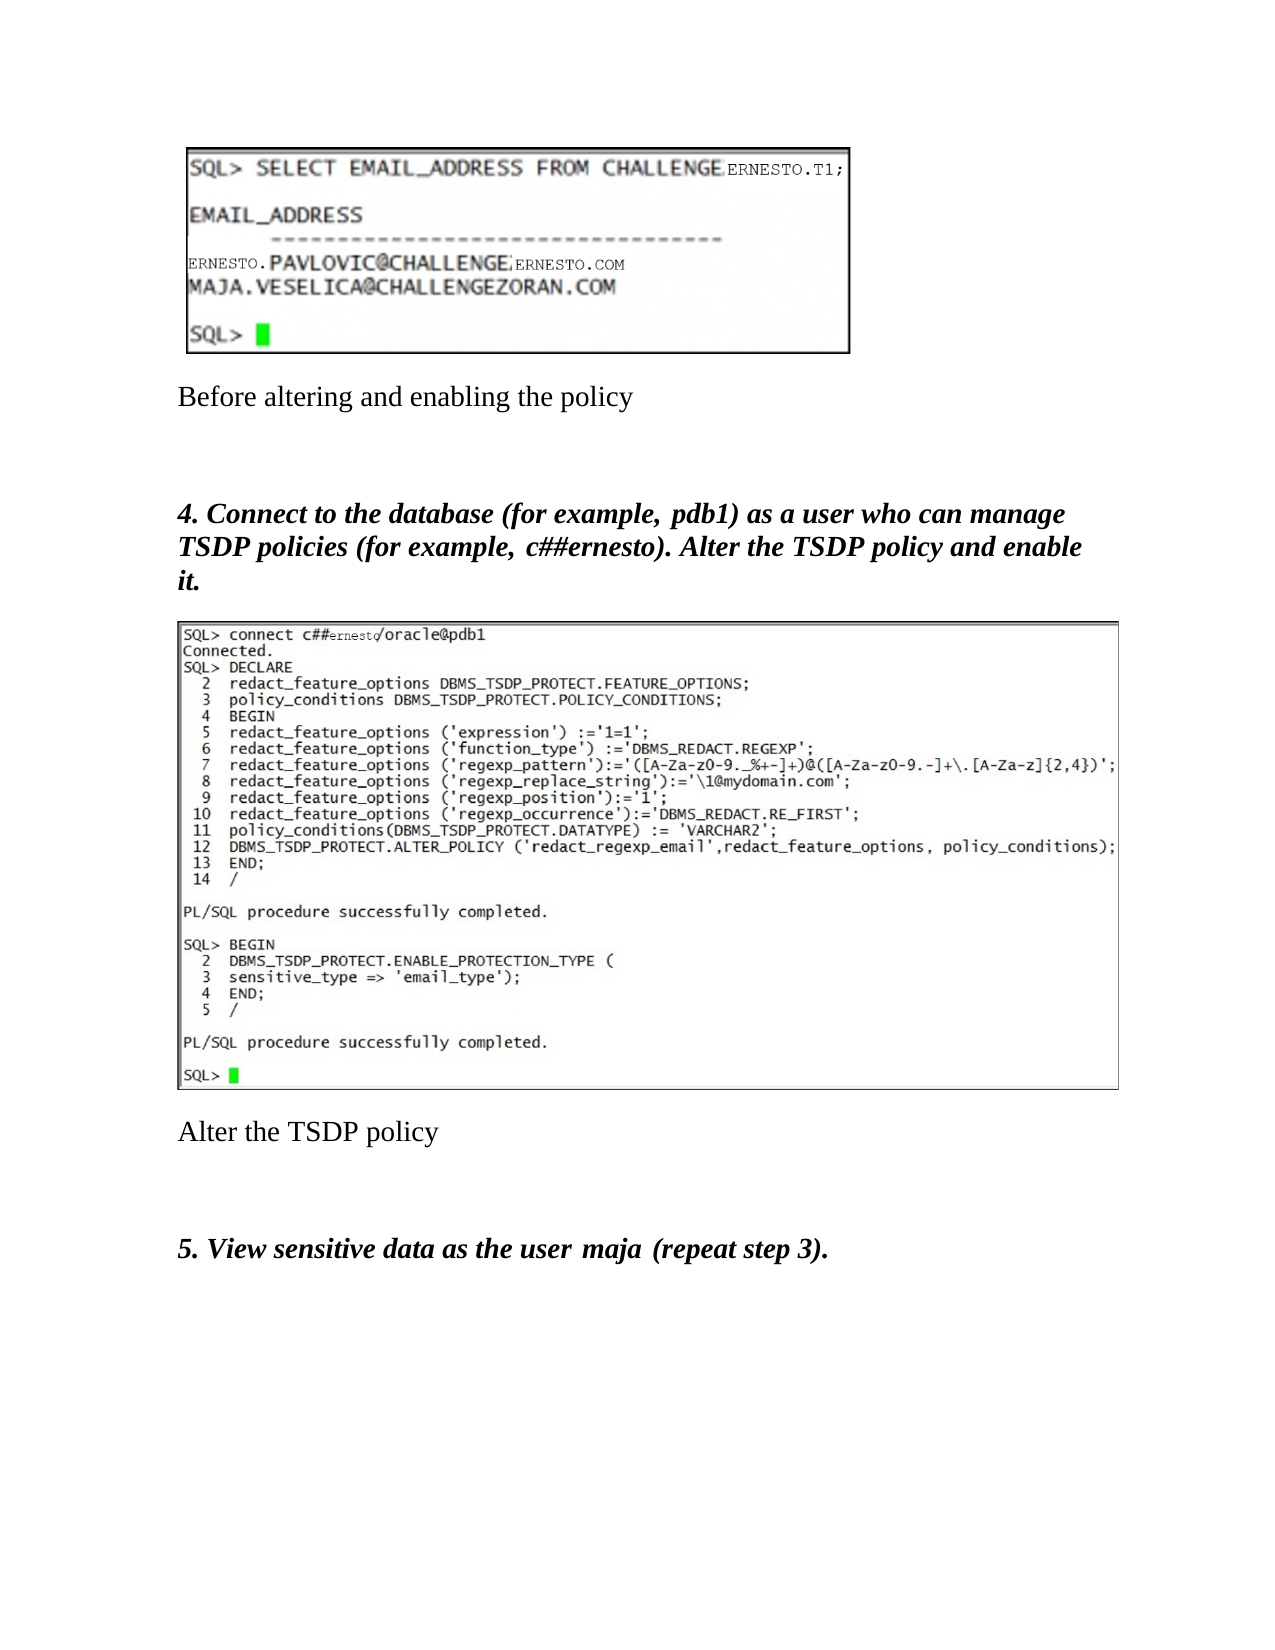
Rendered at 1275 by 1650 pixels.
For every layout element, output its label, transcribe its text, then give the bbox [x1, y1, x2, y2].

text 4. Connect to the database (for example, pdb1) as a user who can manage TSDP policies (for example, c##ernesto). Alter the TSDP policy and enable it. [177, 496, 1098, 596]
picture [177, 147, 856, 354]
picture [177, 621, 1119, 1090]
text 5. View sensitive data as the user maja (repeat step 3). [177, 1231, 1098, 1265]
text Before altering and enabling the policy [177, 379, 1098, 412]
text Alter the TSDP policy [177, 1114, 1098, 1148]
